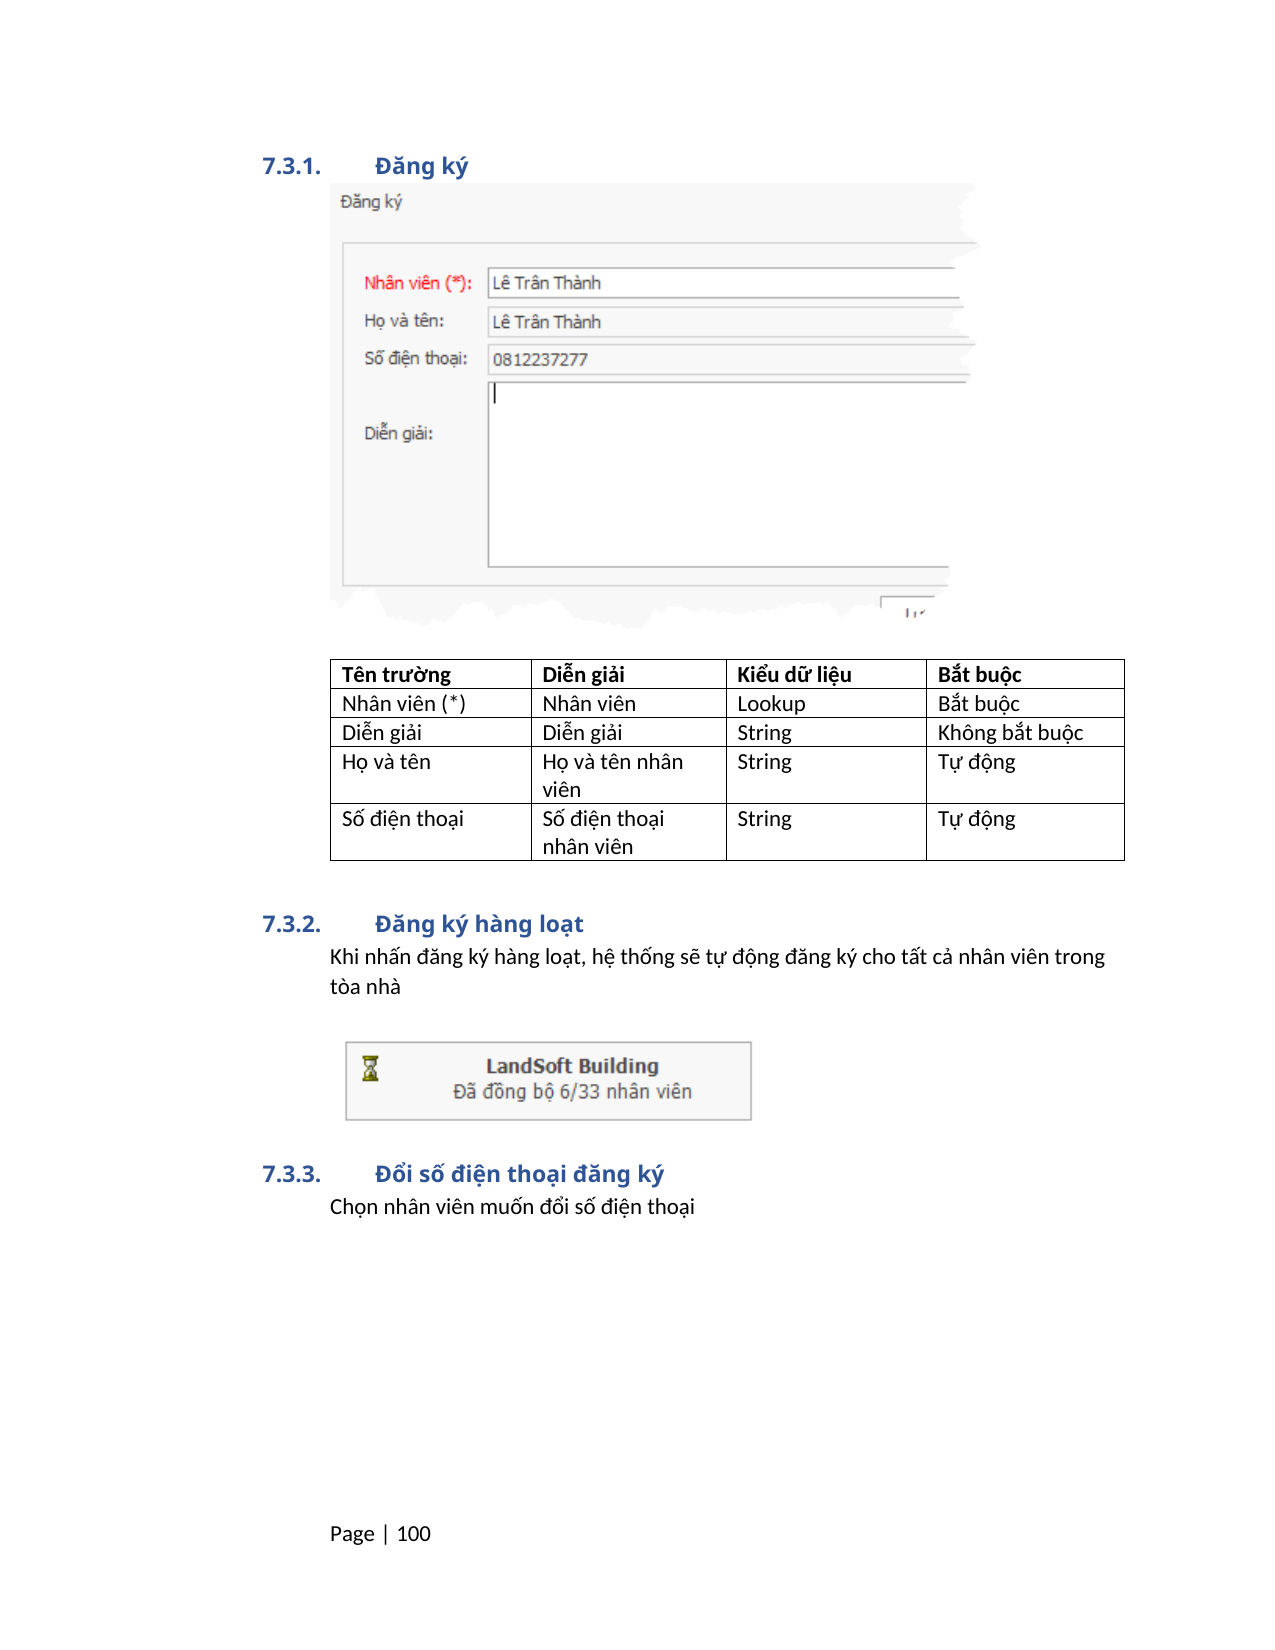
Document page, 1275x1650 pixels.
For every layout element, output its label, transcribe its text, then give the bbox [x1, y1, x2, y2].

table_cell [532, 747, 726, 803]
text Khi nhấn đăng ký hàng loạt, hệ thống sẽ tự động đăng ký cho tất cả nhân viên trong tòa nhà [330, 942, 1125, 1000]
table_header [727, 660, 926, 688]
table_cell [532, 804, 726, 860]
text Chọn nhân viên muốn đổi số điện thoại [330, 1192, 1125, 1220]
subtitle Đổi số điện thoại đăng ký [262, 1158, 1125, 1189]
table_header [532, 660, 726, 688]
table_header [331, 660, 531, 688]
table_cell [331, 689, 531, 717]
picture [330, 183, 993, 640]
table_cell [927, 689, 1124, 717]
subtitle Đăng ký [262, 150, 1125, 181]
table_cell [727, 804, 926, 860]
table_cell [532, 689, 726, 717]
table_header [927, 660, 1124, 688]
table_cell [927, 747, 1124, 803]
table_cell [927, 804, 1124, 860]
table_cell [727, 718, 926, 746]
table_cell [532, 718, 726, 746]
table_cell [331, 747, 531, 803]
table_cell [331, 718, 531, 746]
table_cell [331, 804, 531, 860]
subtitle Đăng ký hàng loạt [262, 908, 1125, 939]
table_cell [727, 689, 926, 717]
picture [330, 1018, 774, 1140]
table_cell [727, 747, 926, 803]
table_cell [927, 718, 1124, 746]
